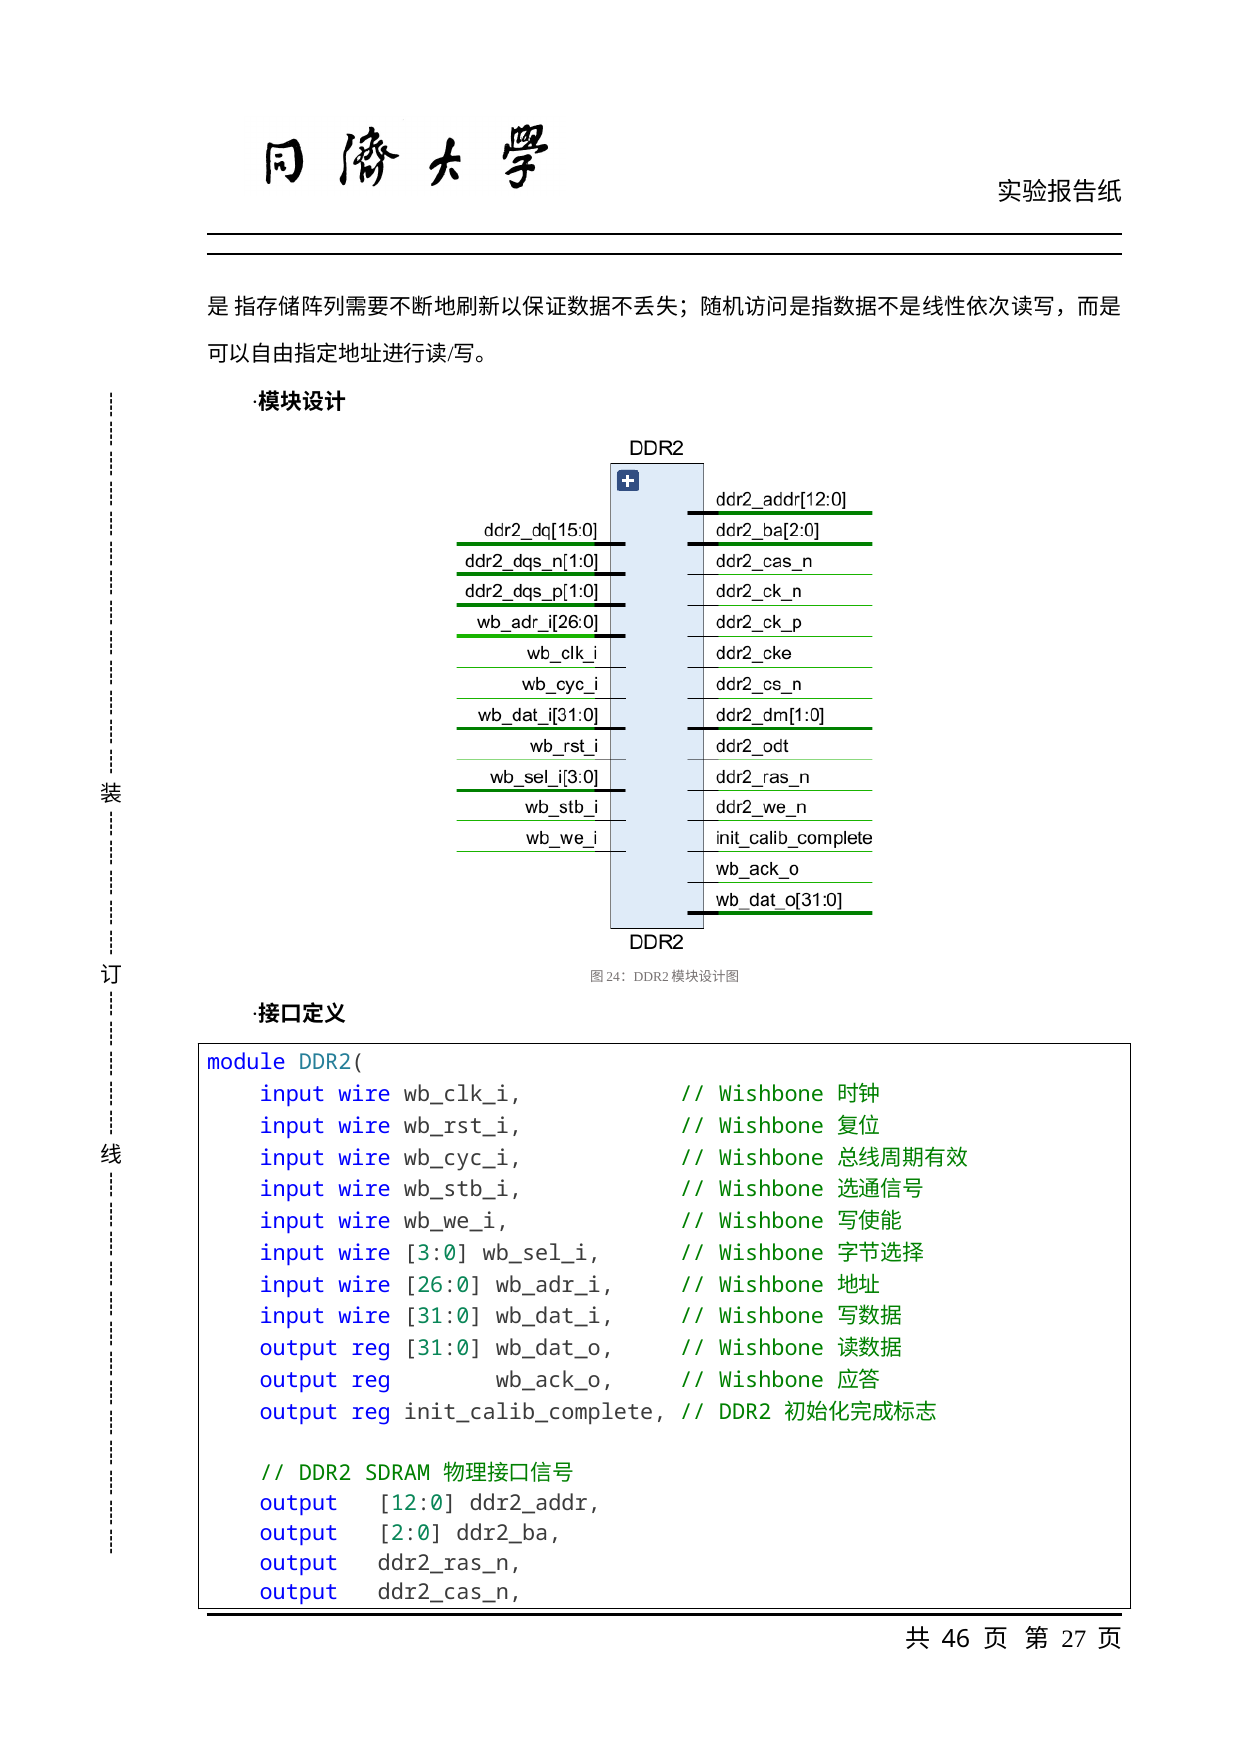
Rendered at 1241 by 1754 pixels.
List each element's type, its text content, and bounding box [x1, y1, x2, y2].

text output reg wb_ack_o, // Wishbone 应答 [207, 1362, 1122, 1394]
text 图24：DDR2模块设计图 [207, 966, 1122, 986]
text input wire wb_we_i, // Wishbone 写使能 [207, 1203, 1122, 1235]
text // DDR2 SDRAM 物理接口信号 [207, 1455, 1122, 1487]
text ·接口定义 [207, 996, 1122, 1027]
picture [456, 431, 873, 954]
text input wire wb_rst_i, // Wishbone 复位 [207, 1108, 1122, 1139]
text output reg [31:0] wb_dat_o, // Wishbone 读数据 [207, 1330, 1122, 1362]
text output ddr2_cas_n, [199, 1573, 1130, 1608]
text output reg init_calib_complete, // DDR2 初始化完成标志 [207, 1394, 1122, 1425]
text output ddr2_ras_n, [207, 1547, 1122, 1573]
text input wire wb_stb_i, // Wishbone 选通信号 [207, 1171, 1122, 1203]
text input wire [31:0] wb_dat_i, // Wishbone 写数据 [207, 1298, 1122, 1330]
text input wire wb_cyc_i, // Wishbone 总线周期有效 [207, 1139, 1122, 1171]
text output [12:0] ddr2_addr, [207, 1487, 1122, 1517]
text output [2:0] ddr2_ba, [207, 1517, 1122, 1547]
text input wire [3:0] wb_sel_i, // Wishbone 字节选择 [207, 1235, 1122, 1267]
text module DDR2( [199, 1044, 1130, 1076]
picture [244, 116, 566, 196]
text input wire [26:0] wb_adr_i, // Wishbone 地址 [207, 1267, 1122, 1298]
text ·模块设计 [207, 384, 1122, 415]
text input wire wb_clk_i, // Wishbone 时钟 [207, 1076, 1122, 1108]
